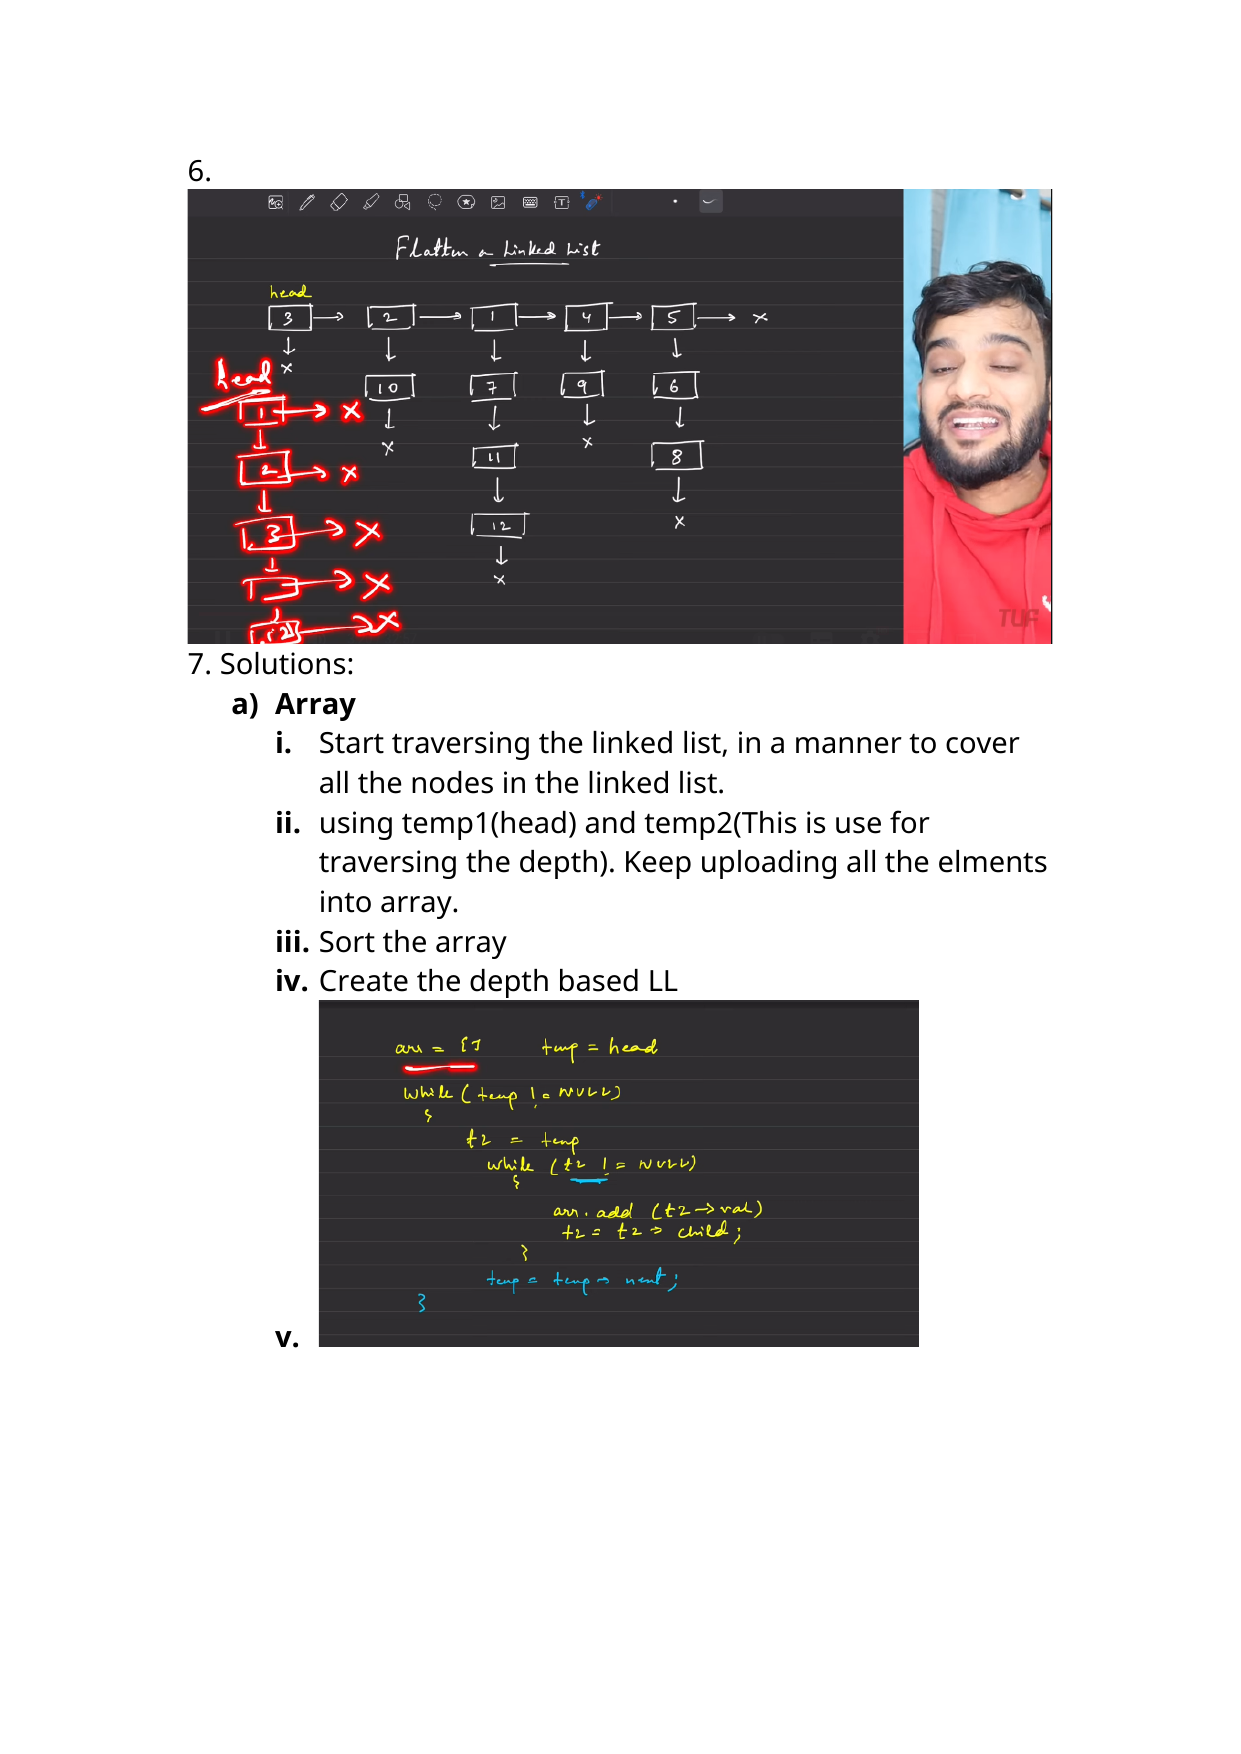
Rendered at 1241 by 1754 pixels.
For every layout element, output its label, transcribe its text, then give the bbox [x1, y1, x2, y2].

list Start traversing the linked list, in a manner to cover all the nodes in the linked list. [275, 723, 1053, 802]
list Create the depth based LL [275, 961, 1053, 1000]
picture [318, 1000, 919, 1347]
list using temp1(head) and temp2(This is use for traversing the depth). Keep uploading all the elments into array. [275, 802, 1053, 921]
list Solutions: [187, 644, 1053, 683]
list Sort the array [275, 921, 1053, 961]
picture [187, 189, 1053, 644]
list Array [231, 683, 1053, 723]
